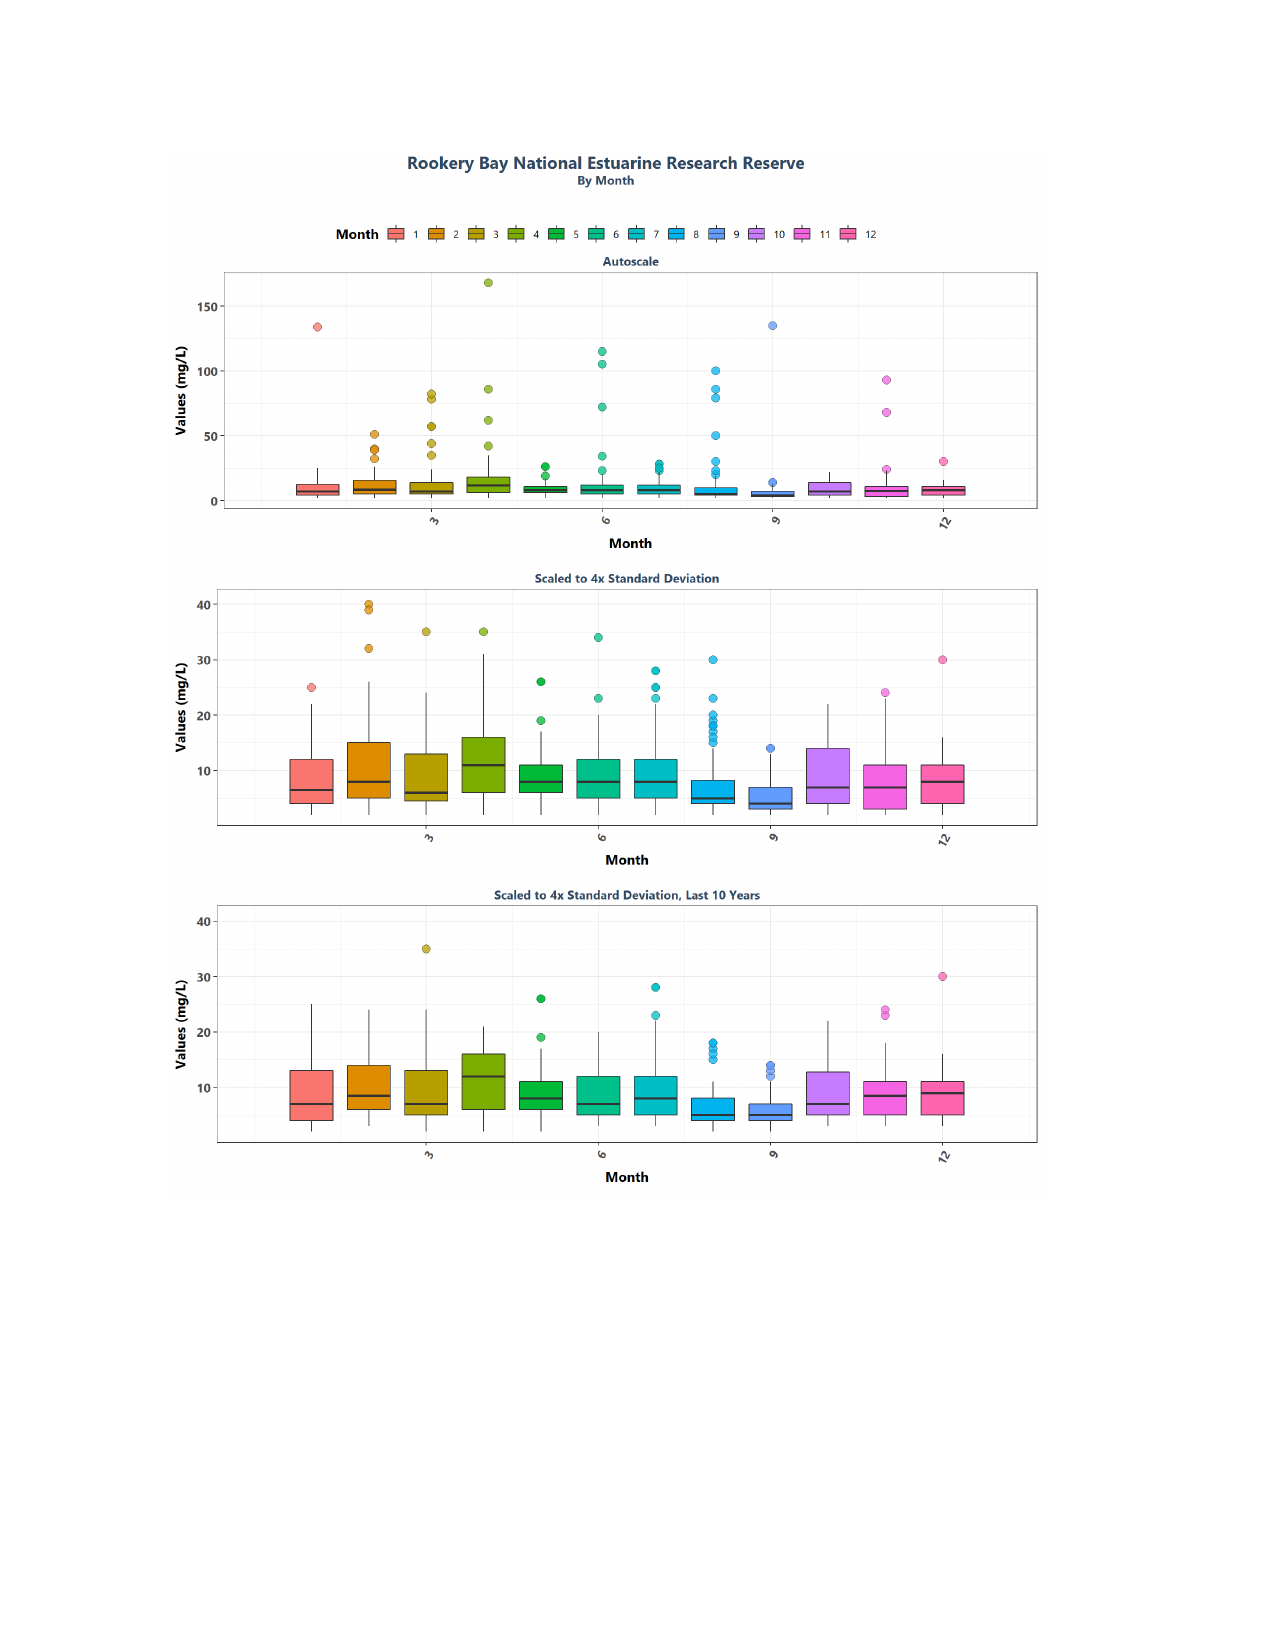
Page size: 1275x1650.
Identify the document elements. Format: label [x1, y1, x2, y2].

picture [168, 150, 1044, 1200]
